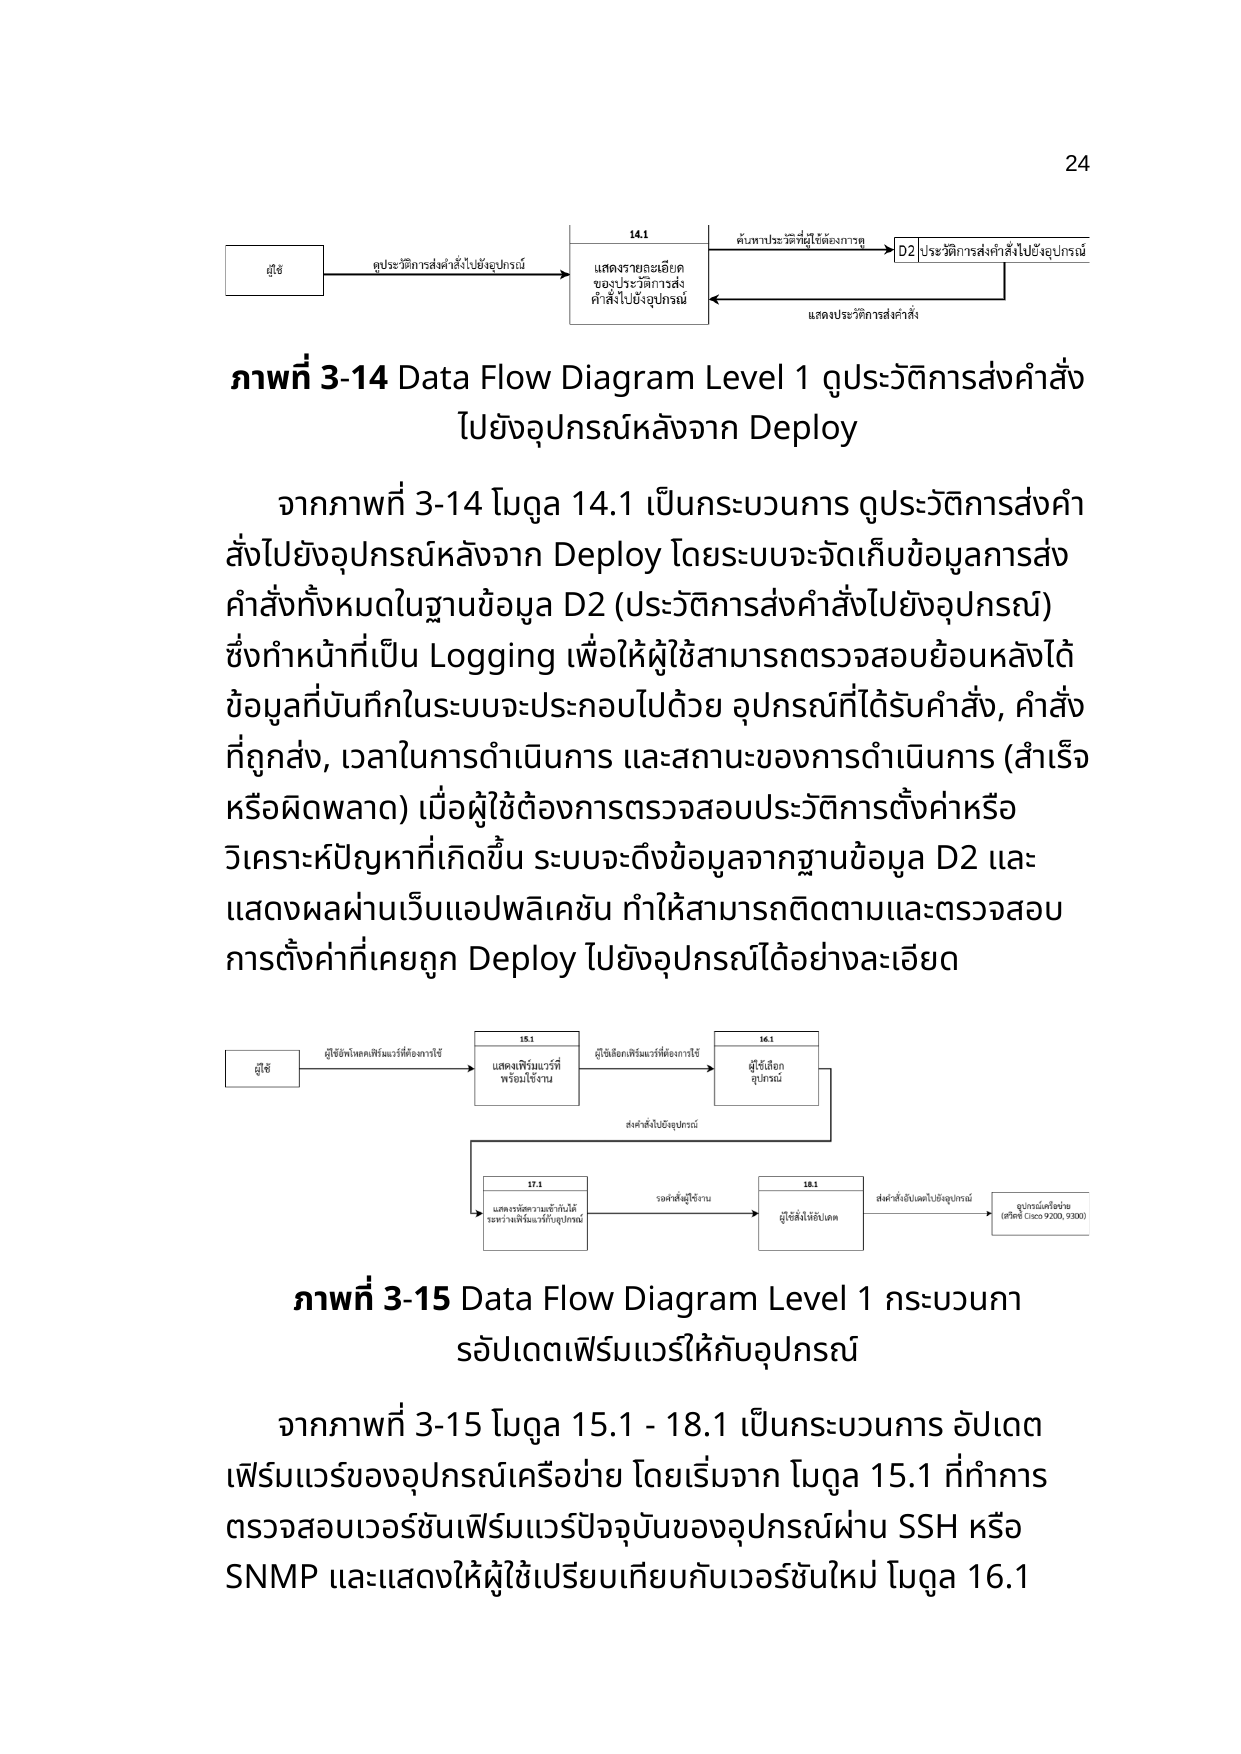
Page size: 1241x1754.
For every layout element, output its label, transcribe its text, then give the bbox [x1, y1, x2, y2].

text จากภาพที่ 3-14 โมดูล 14.1 เป็นกระบวนการ ดูประวัติการส่งคำสั่งไปยังอุปกรณ์หลังจาก Deploy โดยระบบจะจัดเก็บข้อมูลการส่งคำสั่งทั้งหมดในฐานข้อมูล D2 (ประวัติการส่งคำสั่งไปยังอุปกรณ์) ซึ่งทำหน้าที่เป็น Logging เพื่อให้ผู้ใช้สามารถตรวจสอบย้อนหลังได้ ข้อมูลที่บันทึกในระบบจะประกอบไปด้วย อุปกรณ์ที่ได้รับคำสั่ง, คำสั่งที่ถูกส่ง, เวลาในการดำเนินการ และสถานะของการดำเนินการ (สำเร็จหรือผิดพลาด) เมื่อผู้ใช้ต้องการตรวจสอบประวัติการตั้งค่าหรือวิเคราะห์ปัญหาที่เกิดขึ้น ระบบจะดึงข้อมูลจากฐานข้อมูล D2 และแสดงผลผ่านเว็บแอปพลิเคชัน ทำให้สามารถติดตามและตรวจสอบการตั้งค่าที่เคยถูก Deploy ไปยังอุปกรณ์ได้อย่างละเอียด [225, 480, 1090, 986]
text ภาพที่ 3-14 Data Flow Diagram Level 1 ดูประวัติการส่งคำสั่งไปยังอุปกรณ์หลังจาก Deploy [225, 353, 1090, 455]
text ภาพที่ 3-15 Data Flow Diagram Level 1 กระบวนการอัปเดตเฟิร์มแวร์ให้กับอุปกรณ์ [225, 1275, 1090, 1376]
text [225, 1401, 1090, 1604]
picture [225, 1031, 1090, 1251]
picture [225, 225, 1090, 325]
